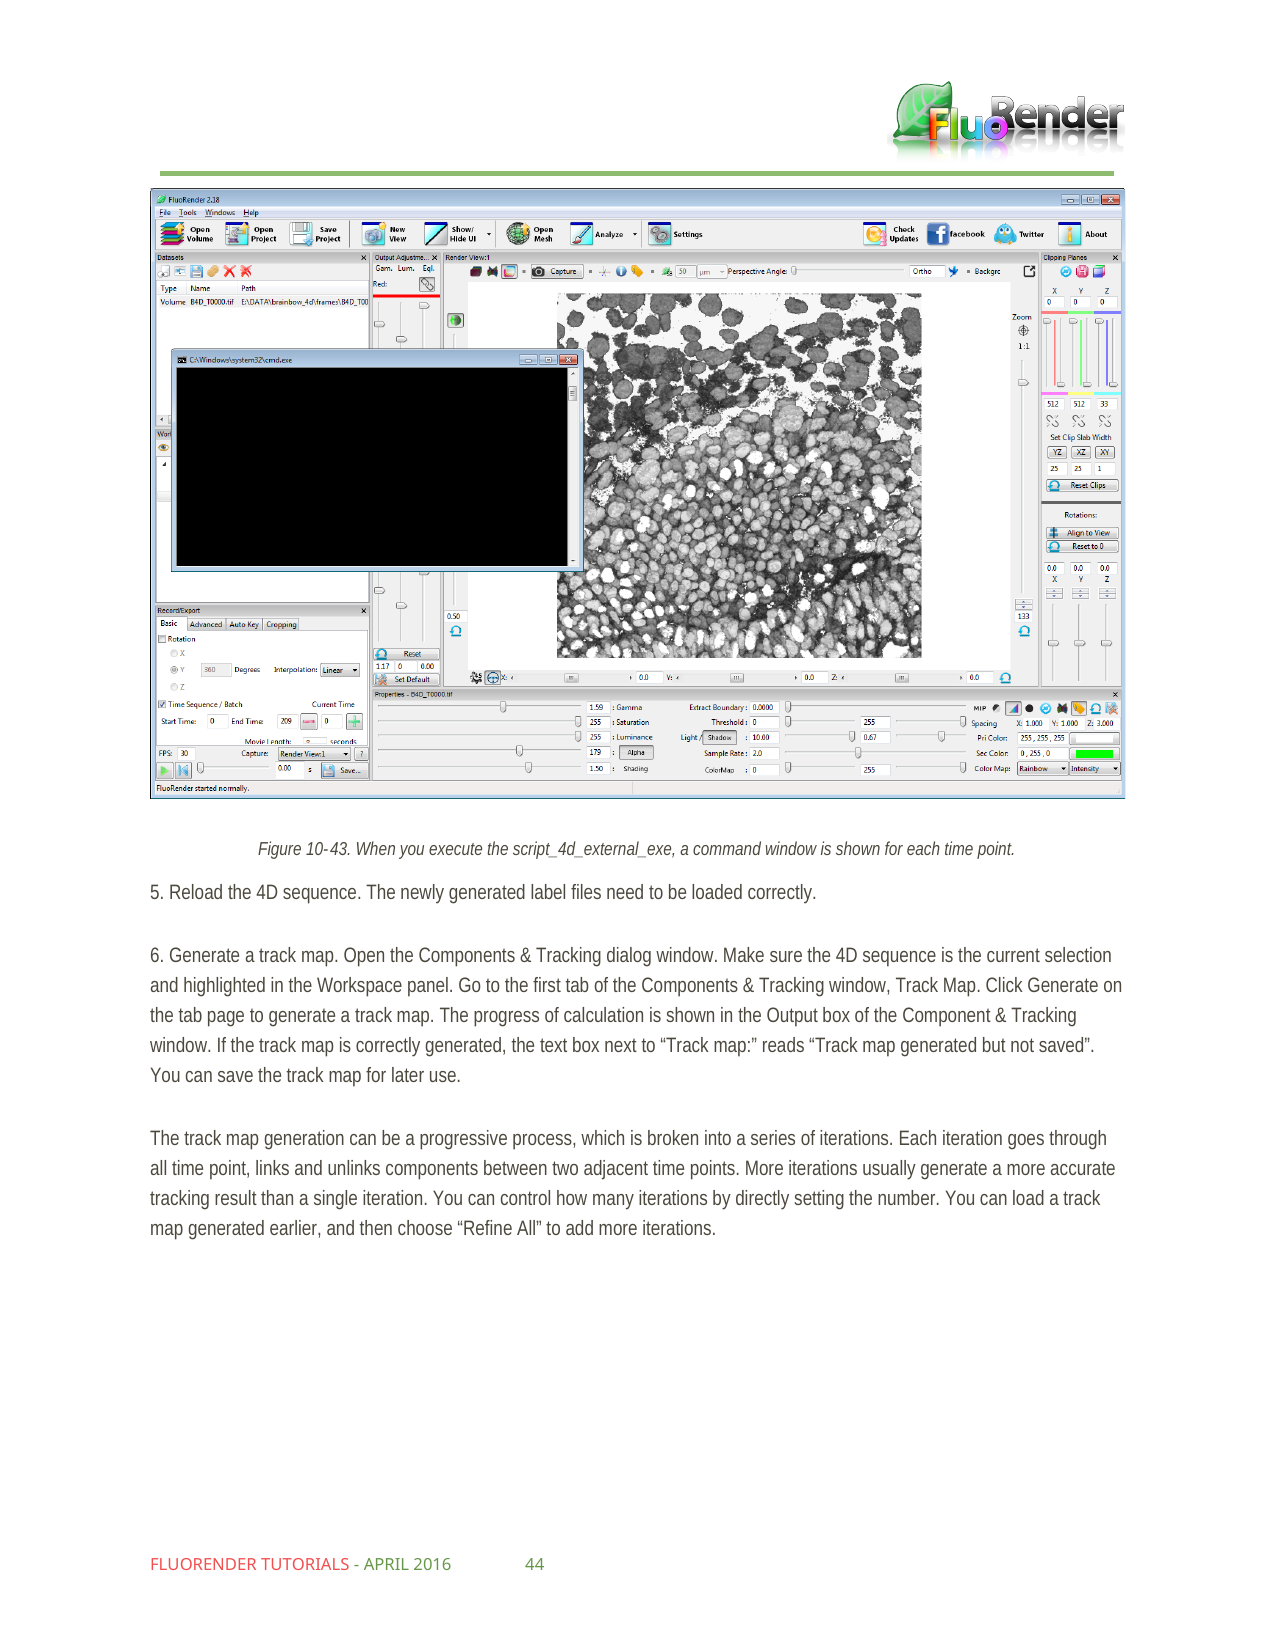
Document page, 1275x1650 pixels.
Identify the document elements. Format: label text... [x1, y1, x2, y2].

text The track map generation can be a progressive process, which is broken into a series of iterations. Each iteration goes through all time point, links and unlinks components between two adjacent time points. More iterations usually generate a more accurate tracking result than a single iteration. You can control how many iterations by directly setting the number. You can load a track map generated earlier, and then choose “Refine All” to add more iterations. [150, 1126, 1125, 1240]
text 6. Generate a track map. Open the Components & Tracking dialog window. Make sure the 4D sequence is the current selection and highlighted in the Workspace panel. Go to the first tab of the Components & Tracking window, Track Map. Click Generate on the tab page to generate a track map. The progress of calculation is shown in the Output box of the Component & Tracking window. If the track map is correctly generated, the text box next to “Track map:” reads “Track map generated but not saved”. You can save the track map for later use. [150, 943, 1125, 1087]
picture [887, 75, 1125, 165]
text Figure -. When you execute the script_4d_external_exe, a command window is shown for each time point. [150, 838, 1125, 859]
picture [150, 188, 1125, 799]
text 5. Reload the 4D sequence. The newly generated label files need to be loaded correctly. [150, 880, 1125, 904]
